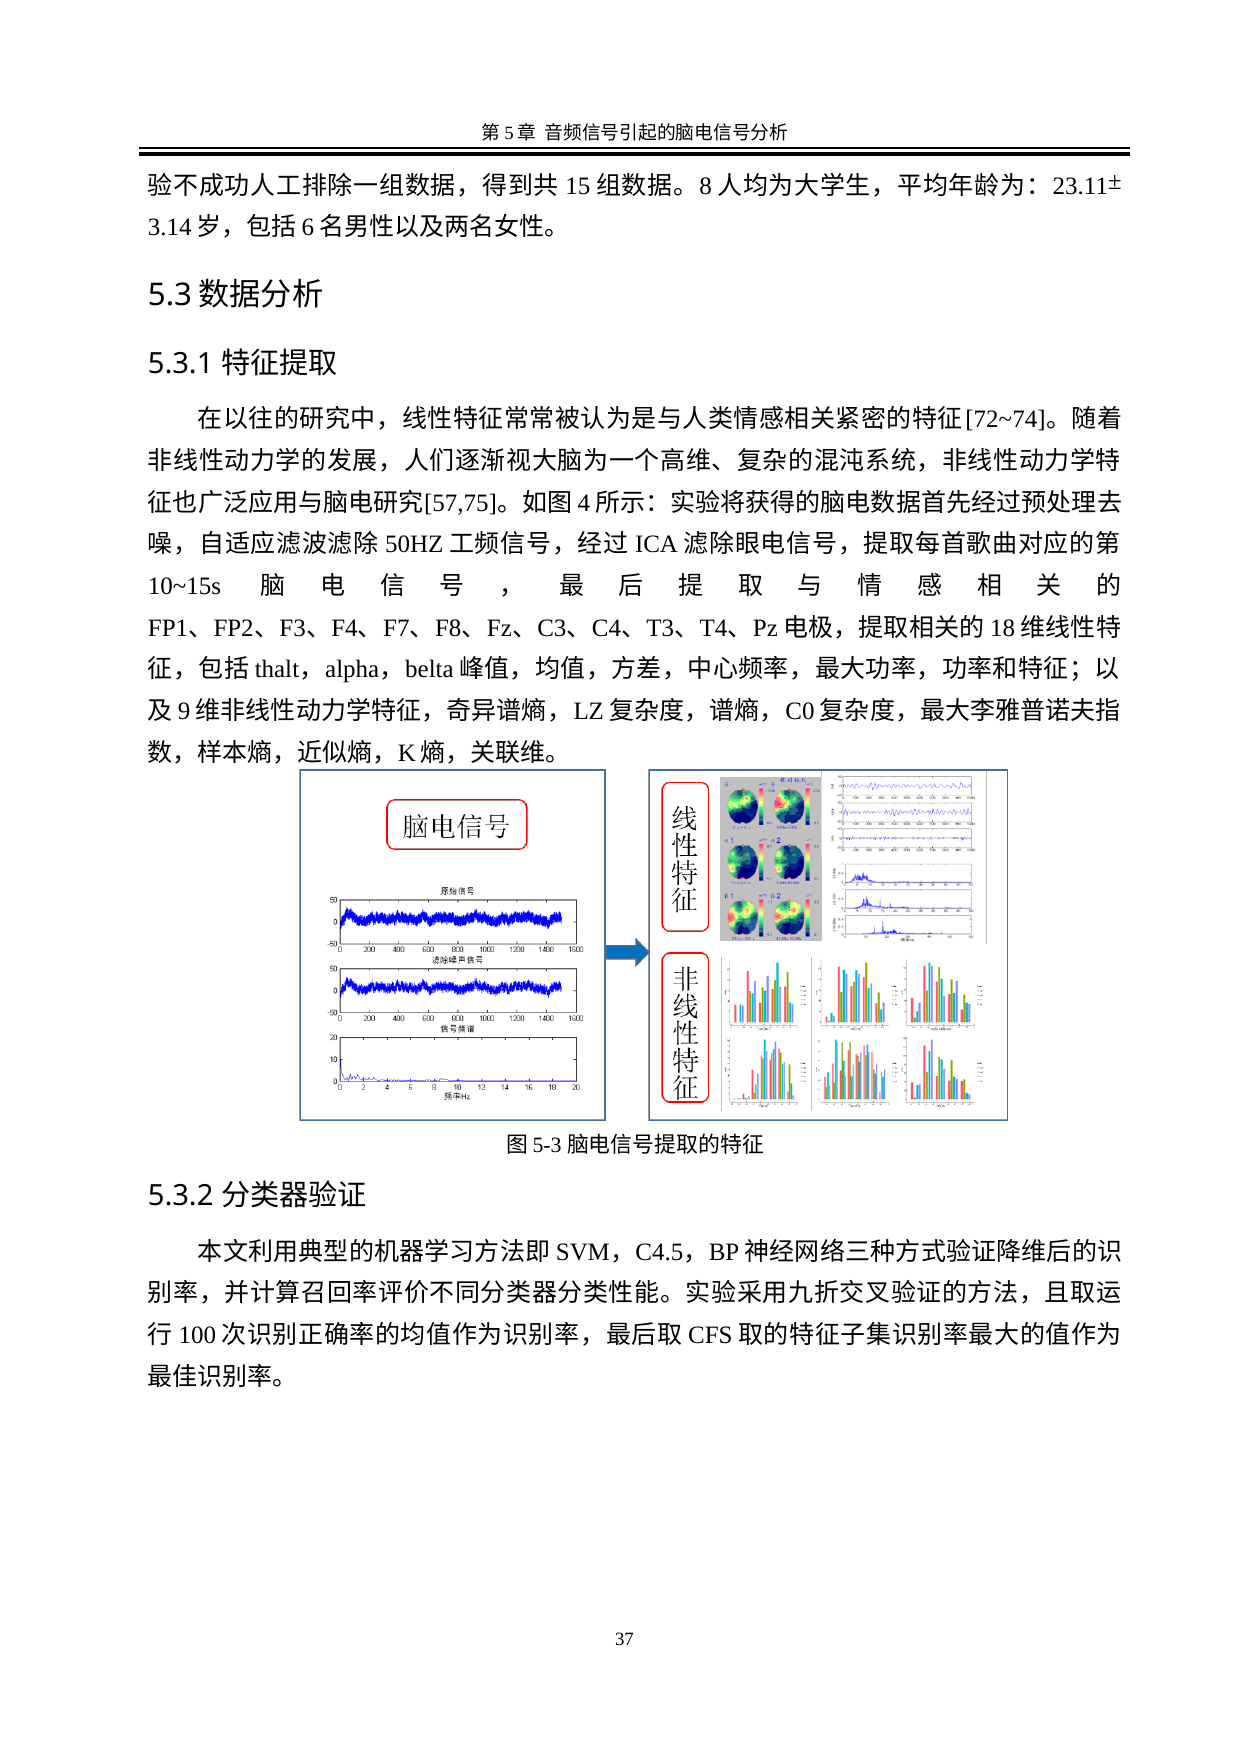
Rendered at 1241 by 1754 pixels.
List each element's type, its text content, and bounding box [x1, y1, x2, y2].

subtitle 5.3.1 特征提取 [148, 339, 1122, 382]
text 图5-3 脑电信号提取的特征 [148, 1127, 1122, 1159]
text 在以往的研究中，线性特征常常被认为是与人类情感相关紧密的特征[72~74]。随着非线性动力学的发展，人们逐渐视大脑为一个高维、复杂的混沌系统，非线性动力学特征也广泛应用与脑电研究[57,75]。如图4所示：实验将获得的脑电数据首先经过预处理去噪，自适应滤波滤除50HZ工频信号，经过ICA滤除眼电信号，提取每首歌曲对应的第10~15s脑电信号，最后提取与情感相关的FP1、FP2、F3、F4、F7、F8、Fz、C3、C4、T3、T4、Pz电极，提取相关的18维线性特征，包括thalt，alpha，belta峰值，均值，方差，中心频率，最大功率，功率和特征；以及9维非线性动力学特征，奇异谱熵，LZ复杂度，谱熵，C0复杂度，最大李雅普诺夫指数，样本熵，近似熵，K熵，关联维。 [148, 394, 1122, 769]
picture [299, 769, 1008, 1127]
subtitle 5.3数据分析 [148, 269, 1122, 314]
text 本文利用典型的机器学习方法即SVM，C4.5，BP神经网络三种方式验证降维后的识别率，并计算召回率评价不同分类器分类性能。实验采用九折交叉验证的方法，且取运行100次识别正确率的均值作为识别率，最后取CFS取的特征子集识别率最大的值作为最佳识别率。 [148, 1227, 1122, 1393]
subtitle 5.3.2 分类器验证 [148, 1172, 1122, 1214]
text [148, 161, 1122, 244]
